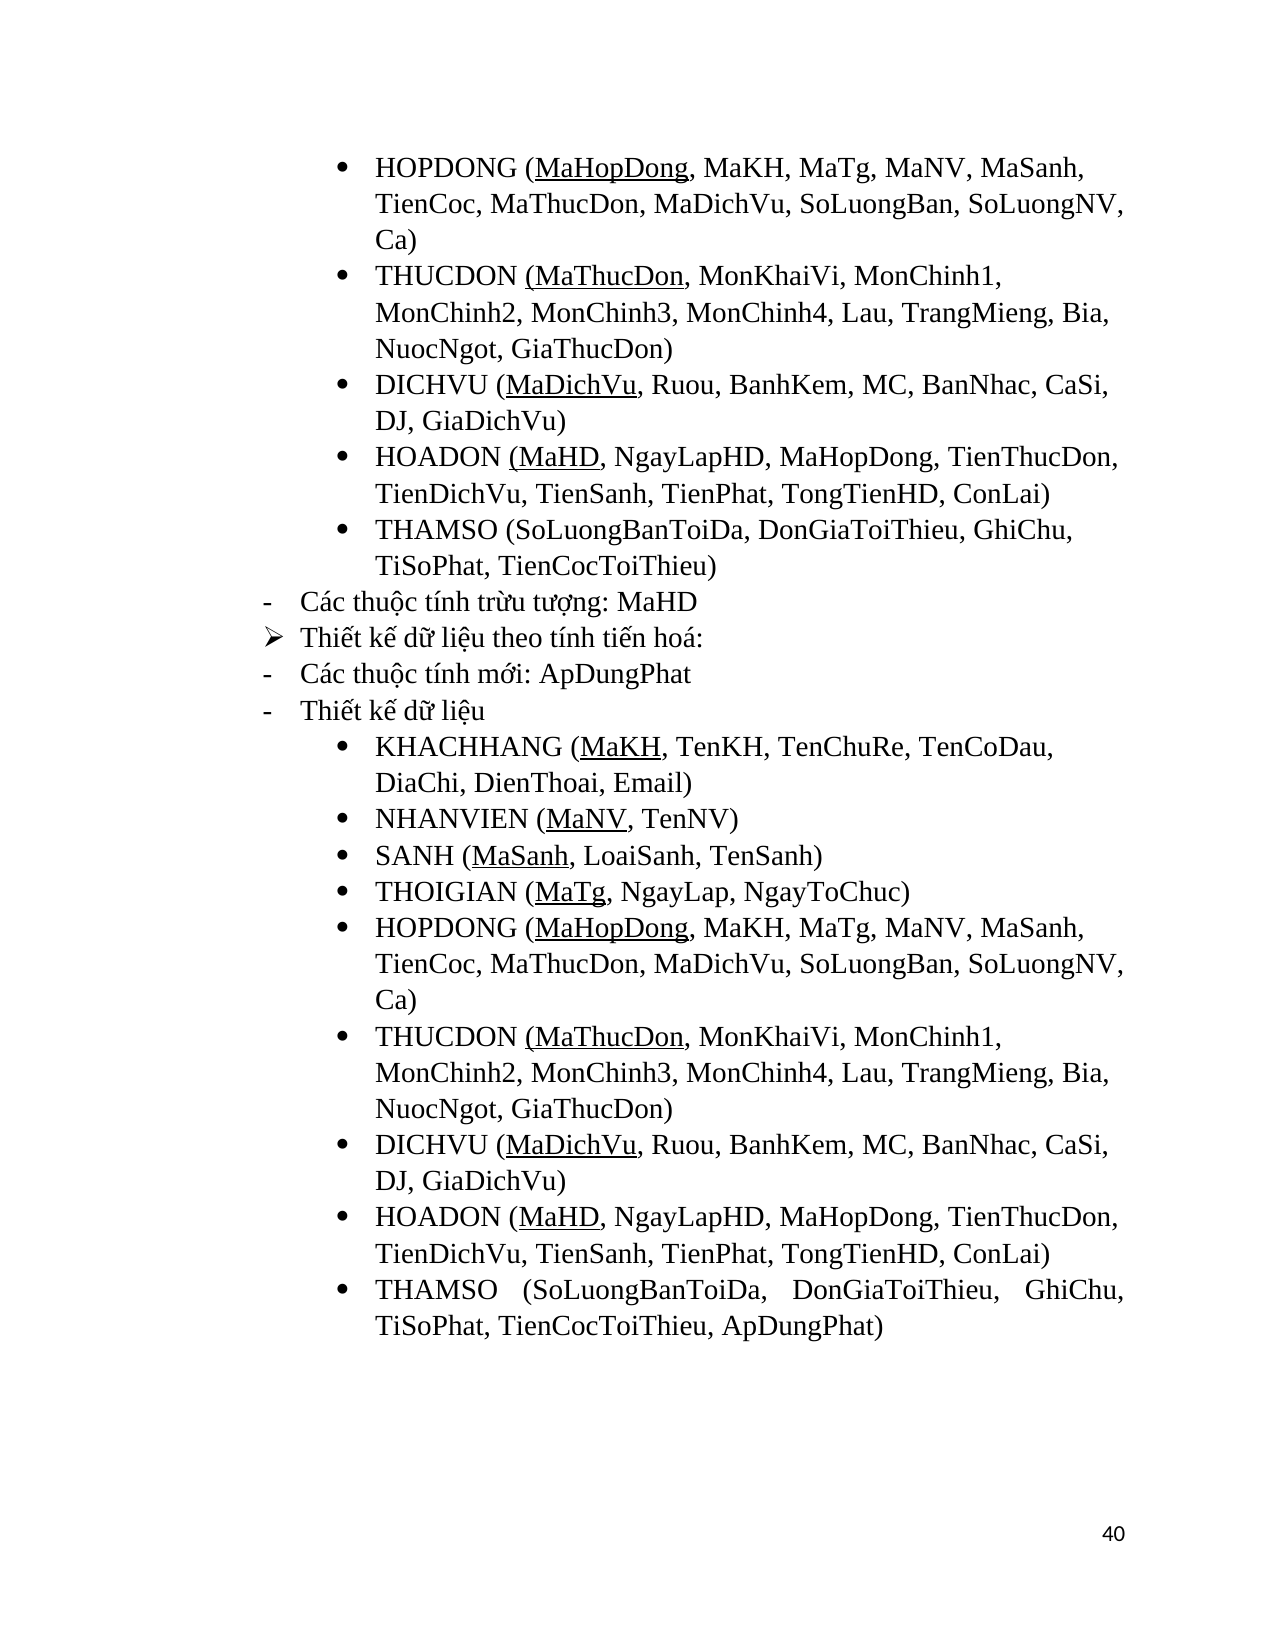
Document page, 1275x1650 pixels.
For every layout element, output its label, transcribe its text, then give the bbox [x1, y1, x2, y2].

list HOPDONG (MaHopDong, MaKH, MaTg, MaNV, MaSanh, TienCoc, MaThucDon, MaDichVu, SoLuongBan, SoLuongNV, Ca) [337, 150, 1125, 256]
list THUCDON (MaThucDon, MonKhaiVi, MonChinh1, MonChinh2, MonChinh3, MonChinh4, Lau, TrangMieng, Bia, NuocNgot, GiaThucDon) [337, 258, 1125, 364]
list THAMSO (SoLuongBanToiDa, DonGiaToiThieu, GhiChu, TiSoPhat, TienCocToiThieu, ApDungPhat) [337, 1272, 1125, 1342]
list Thiết kế dữ liệu theo tính tiến hoá: [262, 620, 1125, 654]
list DICHVU (MaDichVu, Ruou, BanhKem, MC, BanNhac, CaSi, DJ, GiaDichVu) [337, 1127, 1125, 1197]
list HOADON (MaHD, NgayLapHD, MaHopDong, TienThucDon, TienDichVu, TienSanh, TienPhat, TongTienHD, ConLai) [337, 1199, 1125, 1269]
list HOADON (MaHD, NgayLapHD, MaHopDong, TienThucDon, TienDichVu, TienSanh, TienPhat, TongTienHD, ConLai) [337, 439, 1125, 509]
list HOPDONG (MaHopDong, MaKH, MaTg, MaNV, MaSanh, TienCoc, MaThucDon, MaDichVu, SoLuongBan, SoLuongNV, Ca) [337, 910, 1125, 1016]
list THOIGIAN (MaTg, NgayLap, NgayToChuc) [337, 874, 1125, 907]
list DICHVU (MaDichVu, Ruou, BanhKem, MC, BanNhac, CaSi, DJ, GiaDichVu) [337, 367, 1125, 437]
list SANH (MaSanh, LoaiSanh, TenSanh) [337, 838, 1125, 871]
list Các thuộc tính trừu tượng: MaHD [262, 584, 1125, 618]
list KHACHHANG (MaKH, TenKH, TenChuRe, TenCoDau, DiaChi, DienThoai, Email) [337, 729, 1125, 799]
list THUCDON (MaThucDon, MonKhaiVi, MonChinh1, MonChinh2, MonChinh3, MonChinh4, Lau, TrangMieng, Bia, NuocNgot, GiaThucDon) [337, 1019, 1125, 1124]
list Thiết kế dữ liệu [262, 693, 1125, 726]
list NHANVIEN (MaNV, TenNV) [337, 801, 1125, 835]
list THAMSO (SoLuongBanToiDa, DonGiaToiThieu, GhiChu, TiSoPhat, TienCocToiThieu) [337, 512, 1125, 582]
list Các thuộc tính mới: ApDungPhat [262, 657, 1125, 690]
